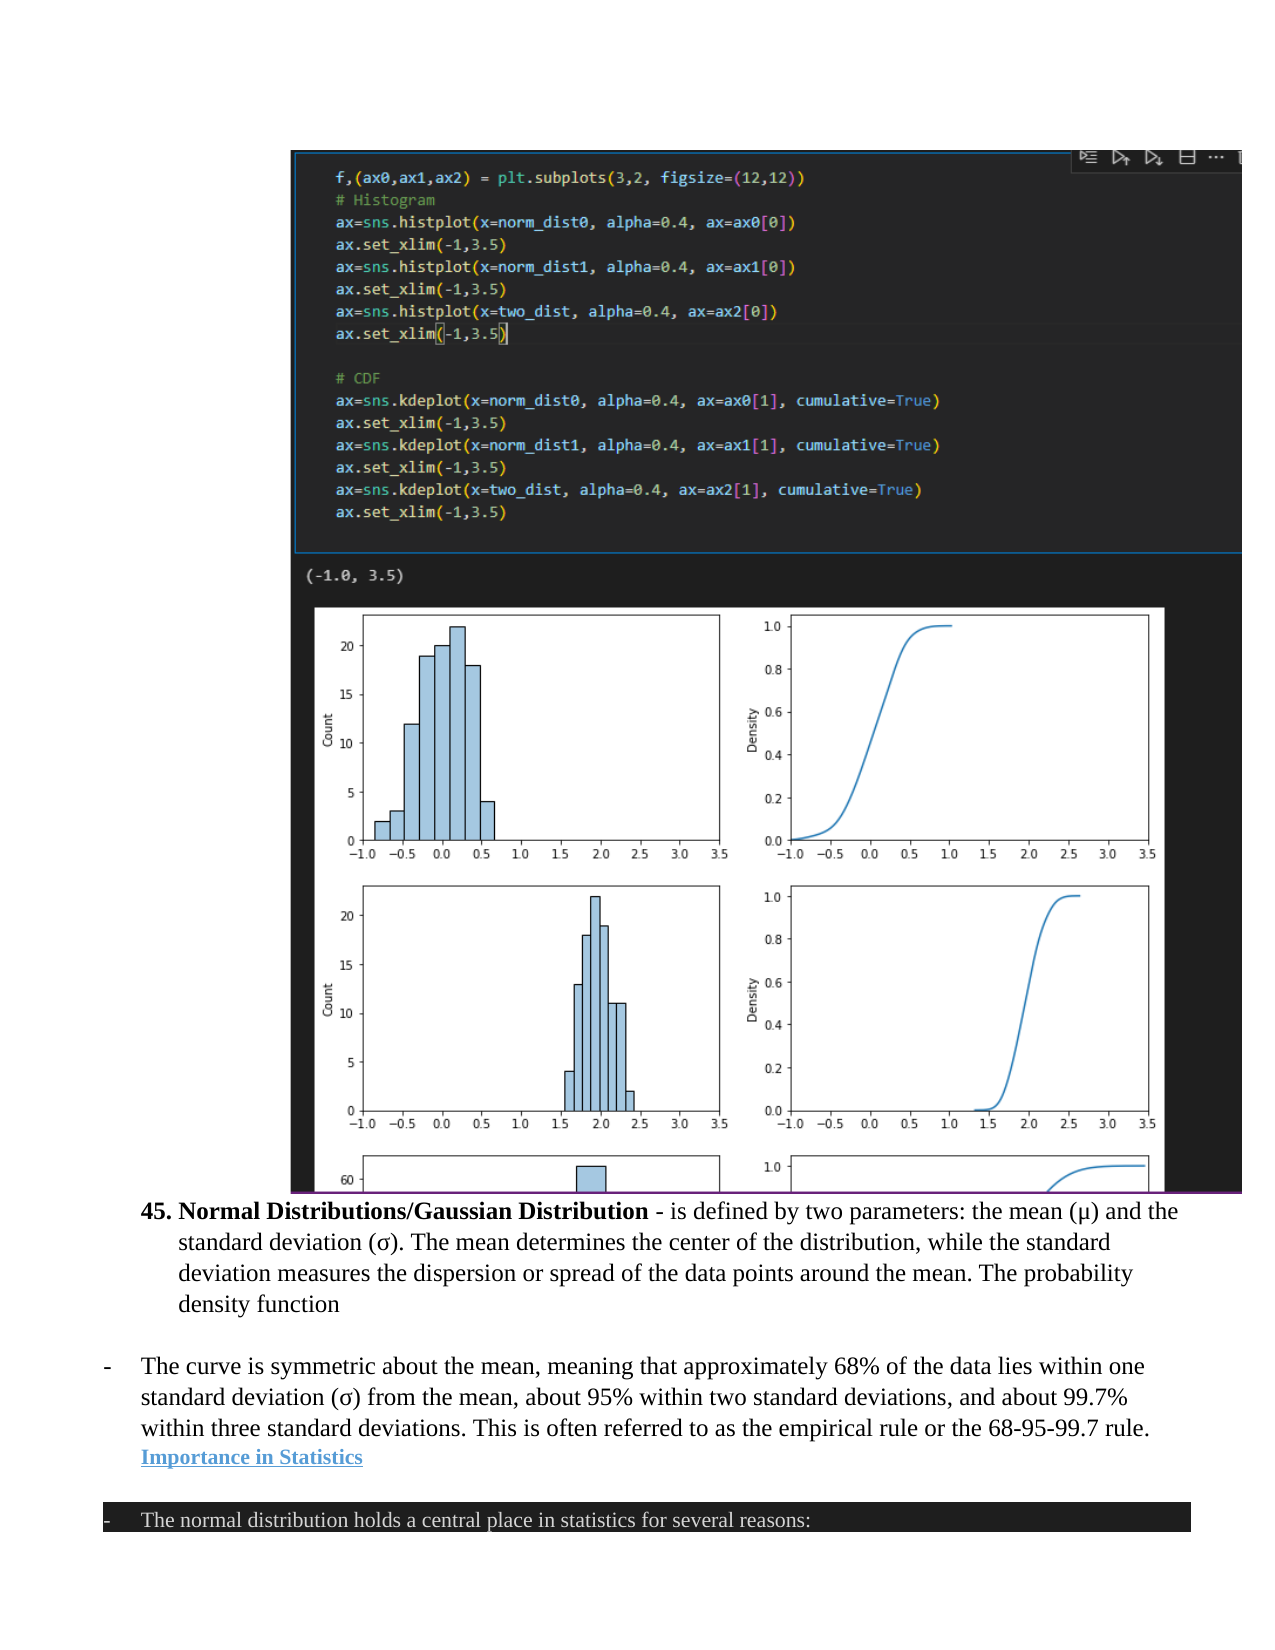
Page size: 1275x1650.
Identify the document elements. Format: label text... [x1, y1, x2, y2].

list Normal Distributions/Gaussian Distribution - is defined by two parameters: the mean (μ) and the standard deviation (σ). The mean determines the center of the distribution, while the standard deviation measures the dispersion or spread of the data points around the mean. The probability density function [141, 1196, 1191, 1318]
list The curve is symmetric about the mean, meaning that approximately 68% of the data lies within one standard deviation (σ) from the mean, about 95% within two standard deviations, and about 99.7% within three standard deviations. This is often referred to as the empirical rule or the 68-95-99.7 rule. [103, 1351, 1191, 1442]
list The normal distribution holds a central place in statistics for several reasons: [103, 1502, 1191, 1532]
picture [290, 150, 1242, 1194]
list Importance in Statistics [141, 1444, 1191, 1469]
